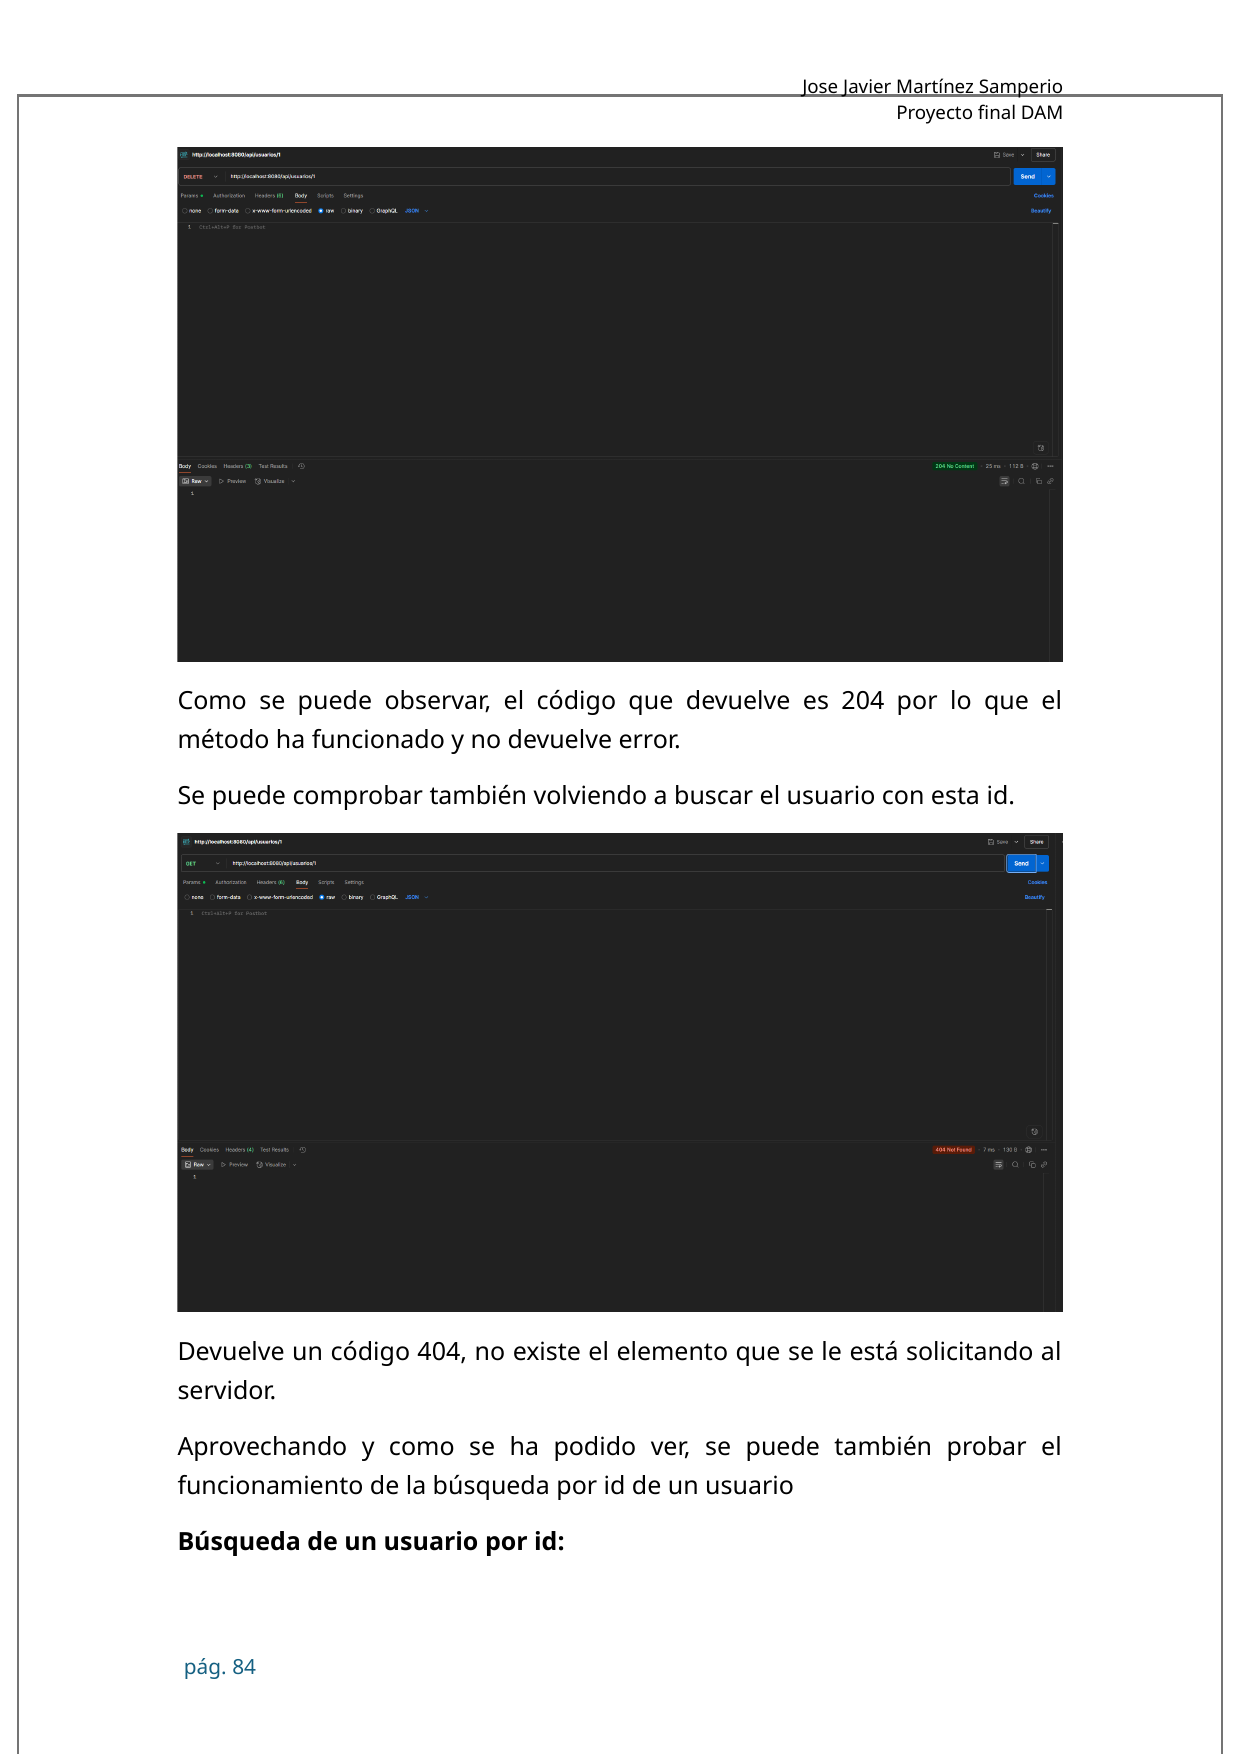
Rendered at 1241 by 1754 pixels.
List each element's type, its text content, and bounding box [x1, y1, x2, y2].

picture [177, 833, 1063, 1312]
text Aprovechando y como se ha podido ver, se puede también probar el funcionamiento de la búsqueda por id de un usuario [177, 1429, 1063, 1502]
text Se puede comprobar también volviendo a buscar el usuario con esta id. [177, 778, 1063, 812]
text Búsqueda de un usuario por id: [177, 1524, 1063, 1558]
text Como se puede observar, el código que devuelve es 204 por lo que el método ha funcionado y no devuelve error. [177, 683, 1063, 756]
picture [177, 147, 1063, 662]
text Devuelve un código 404, no existe el elemento que se le está solicitando al servidor. [177, 1334, 1063, 1407]
